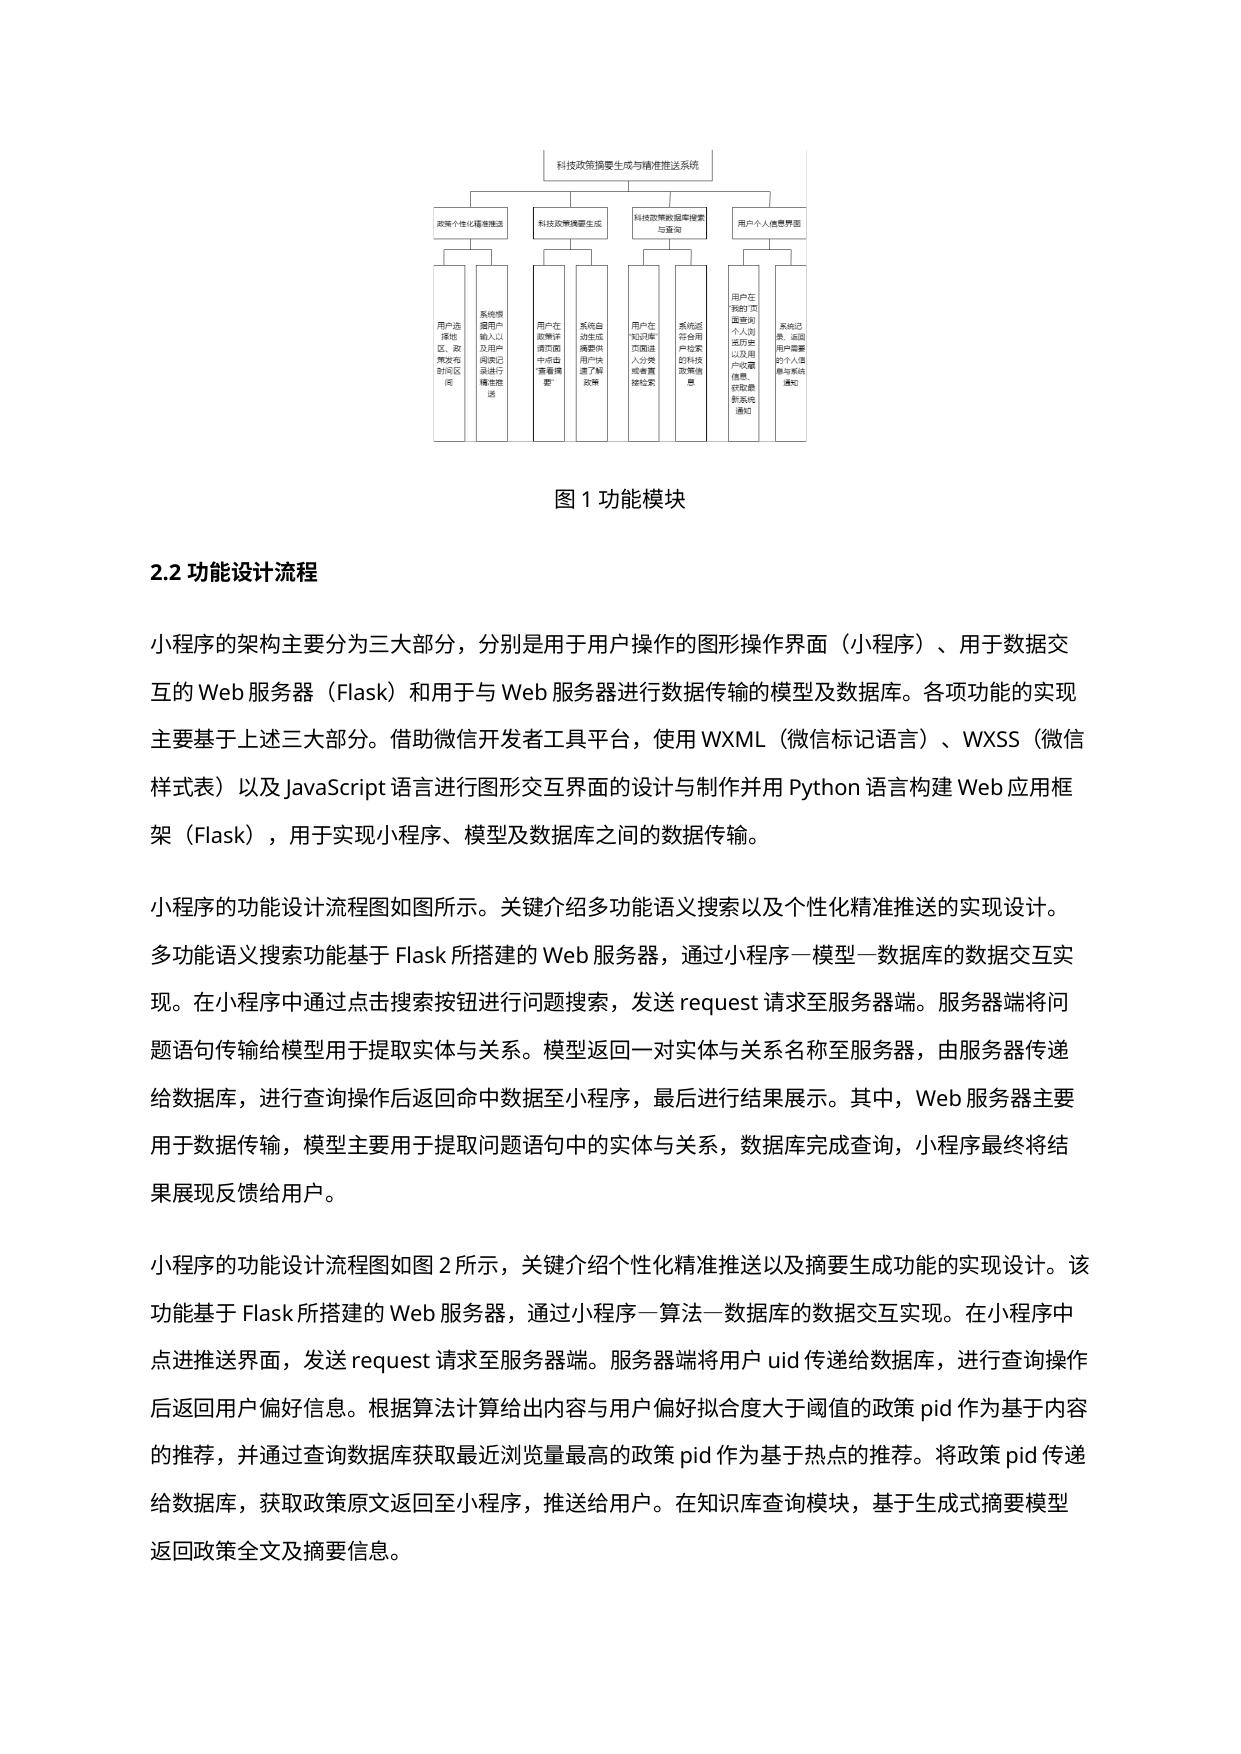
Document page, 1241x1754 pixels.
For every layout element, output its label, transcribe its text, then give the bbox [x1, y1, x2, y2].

text 小程序的架构主要分为三大部分，分别是用于用户操作的图形操作界面（小程序）、用于数据交互的Web服务器（Flask）和用于与Web服务器进行数据传输的模型及数据库。各项功能的实现主要基于上述三大部分。借助微信开发者工具平台，使用WXML（微信标记语言）、WXSS（微信样式表）以及JavaScript语言进行图形交互界面的设计与制作并用Python语言构建Web应用框架（Flask），用于实现小程序、模型及数据库之间的数据传输。 [150, 627, 1090, 849]
text 小程序的功能设计流程图如图所示。关键介绍多功能语义搜索以及个性化精准推送的实现设计。多功能语义搜索功能基于Flask所搭建的Web服务器，通过小程序—模型—数据库的数据交互实现。在小程序中通过点击搜索按钮进行问题搜索，发送request请求至服务器端。服务器端将问题语句传输给模型用于提取实体与关系。模型返回一对实体与关系名称至服务器，由服务器传递给数据库，进行查询操作后返回命中数据至小程序，最后进行结果展示。其中，Web服务器主要用于数据传输，模型主要用于提取问题语句中的实体与关系，数据库完成查询，小程序最终将结果展现反馈给用户。 [150, 890, 1090, 1207]
picture [433, 150, 807, 442]
text 图1 功能模块 [150, 482, 1090, 514]
subtitle 2.2 功能设计流程 [150, 555, 1090, 587]
text 小程序的功能设计流程图如图2所示，关键介绍个性化精准推送以及摘要生成功能的实现设计。该功能基于Flask所搭建的Web服务器，通过小程序—算法—数据库的数据交互实现。在小程序中点进推送界面，发送request请求至服务器端。服务器端将用户uid传递给数据库，进行查询操作后返回用户偏好信息。根据算法计算给出内容与用户偏好拟合度大于阈值的政策pid作为基于内容的推荐，并通过查询数据库获取最近浏览量最高的政策pid作为基于热点的推荐。将政策pid传递给数据库，获取政策原文返回至小程序，推送给用户。在知识库查询模块，基于生成式摘要模型返回政策全文及摘要信息。 [150, 1248, 1090, 1565]
